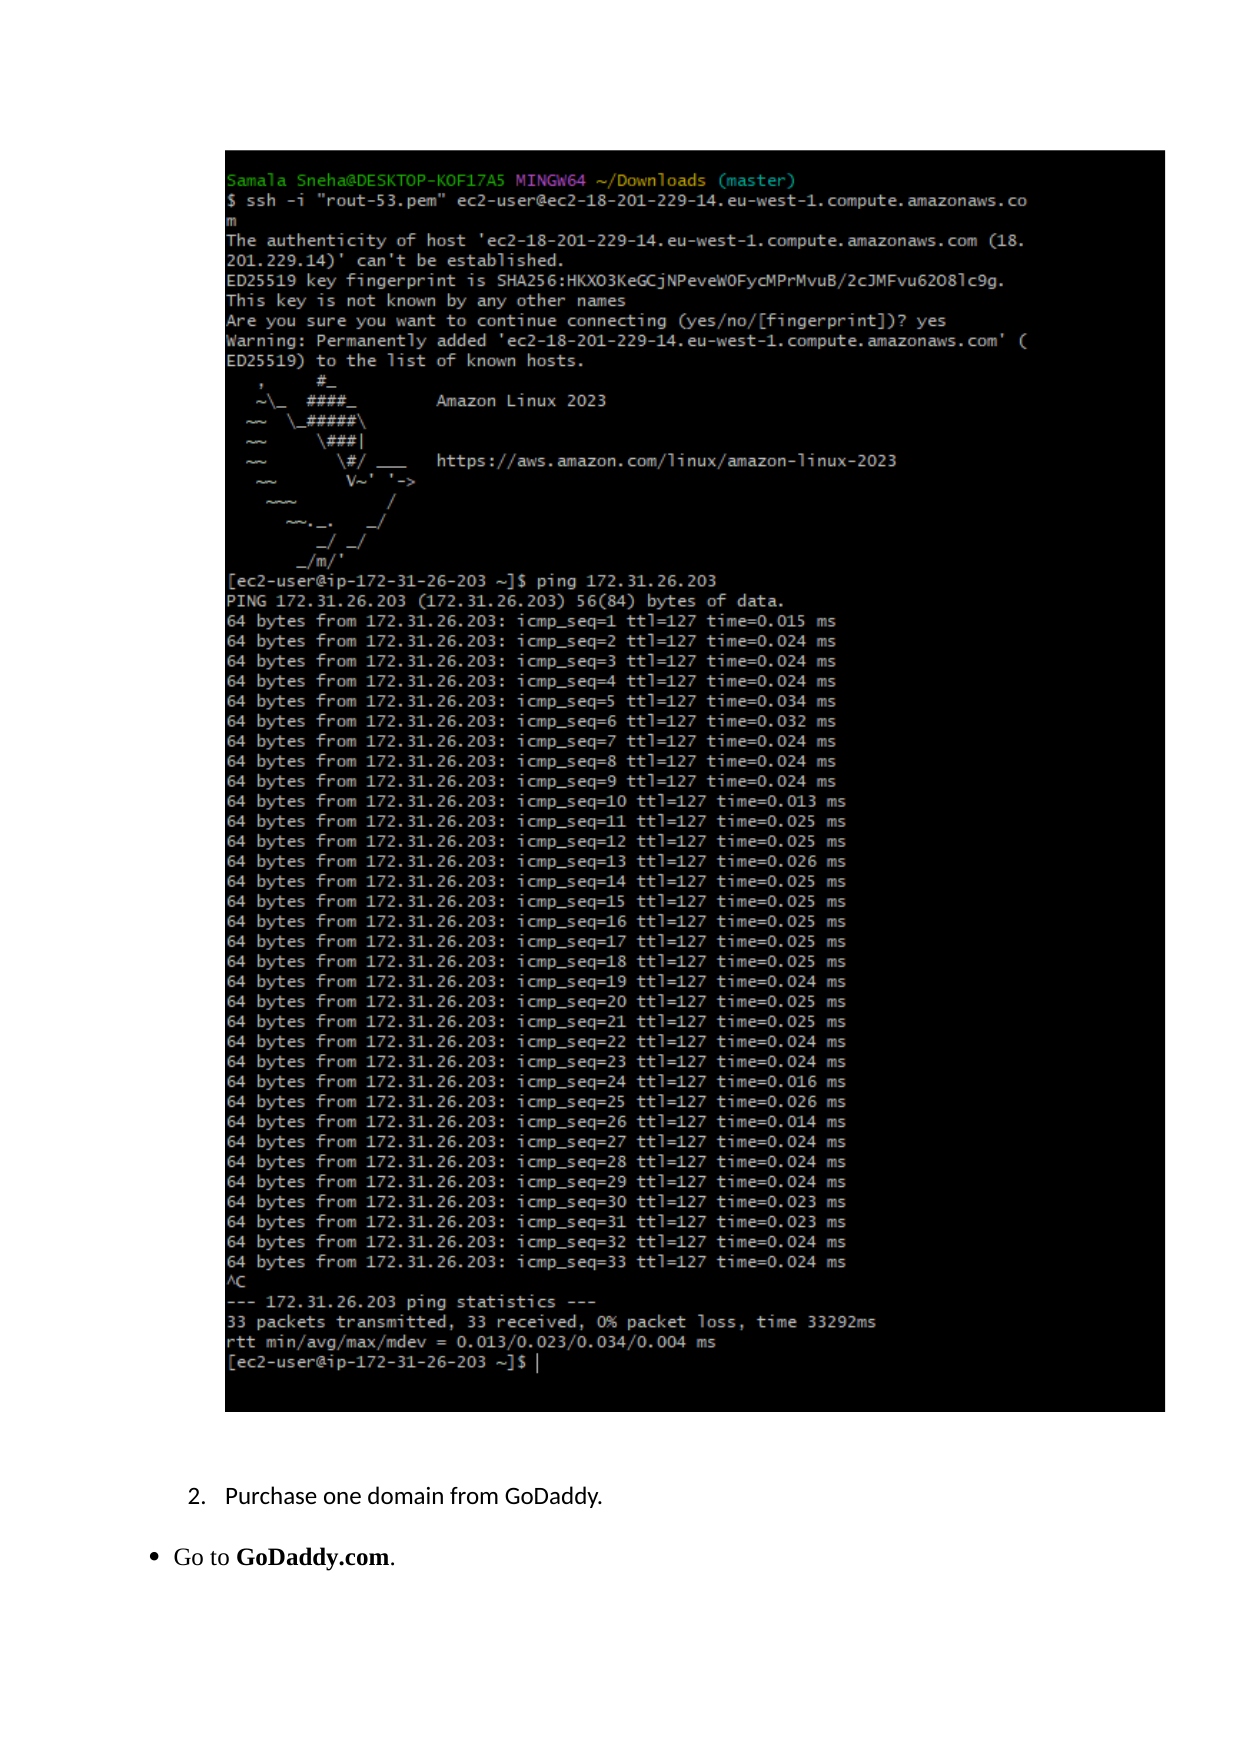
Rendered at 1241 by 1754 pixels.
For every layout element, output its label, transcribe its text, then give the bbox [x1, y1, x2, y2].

picture [225, 150, 1166, 1412]
list Purchase one domain from GoDaddy. [187, 1480, 1090, 1511]
text · Go to GoDaddy.com. [150, 1542, 1090, 1571]
